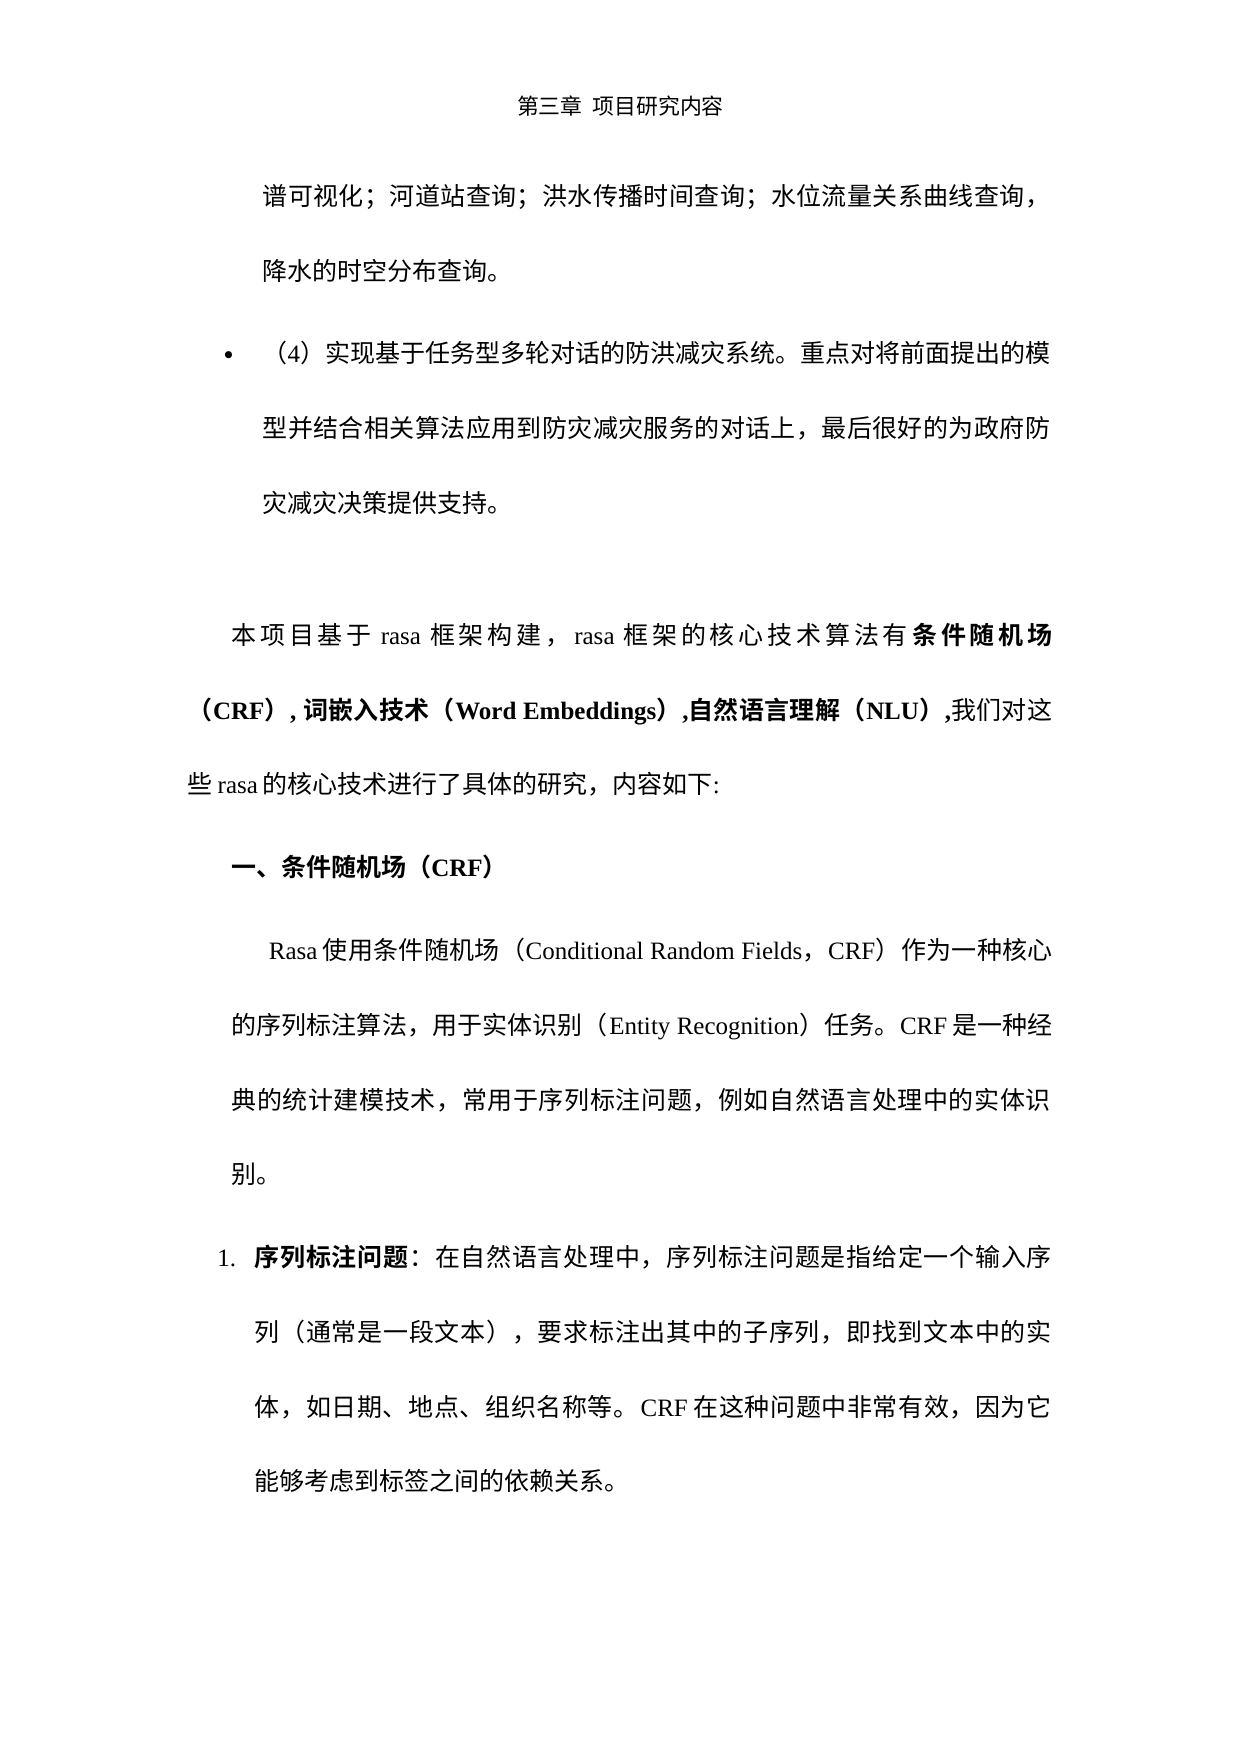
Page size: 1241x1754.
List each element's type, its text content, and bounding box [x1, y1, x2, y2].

text 本项目基于rasa框架构建，rasa框架的核心技术算法有条件随机场（CRF）, 词嵌入技术（Word Embeddings）,自然语言理解（NLU）,我们对这些rasa的核心技术进行了具体的研究，内容如下: [187, 601, 1053, 816]
text Rasa使用条件随机场（Conditional Random Fields，CRF）作为一种核心的序列标注算法，用于实体识别（Entity Recognition）任务。CRF是一种经典的统计建模技术，常用于序列标注问题，例如自然语言处理中的实体识别。 [231, 916, 1053, 1205]
list 序列标注问题：在自然语言处理中，序列标注问题是指给定一个输入序列（通常是一段文本），要求标注出其中的子序列，即找到文本中的实体，如日期、地点、组织名称等。CRF在这种问题中非常有效，因为它能够考虑到标签之间的依赖关系。 [217, 1223, 1053, 1512]
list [225, 162, 1053, 302]
list （4）实现基于任务型多轮对话的防洪减灾系统。重点对将前面提出的模型并结合相关算法应用到防灾减灾服务的对话上，最后很好的为政府防灾减灾决策提供支持。 [225, 319, 1053, 534]
text 一、条件随机场（CRF） [187, 833, 1053, 898]
